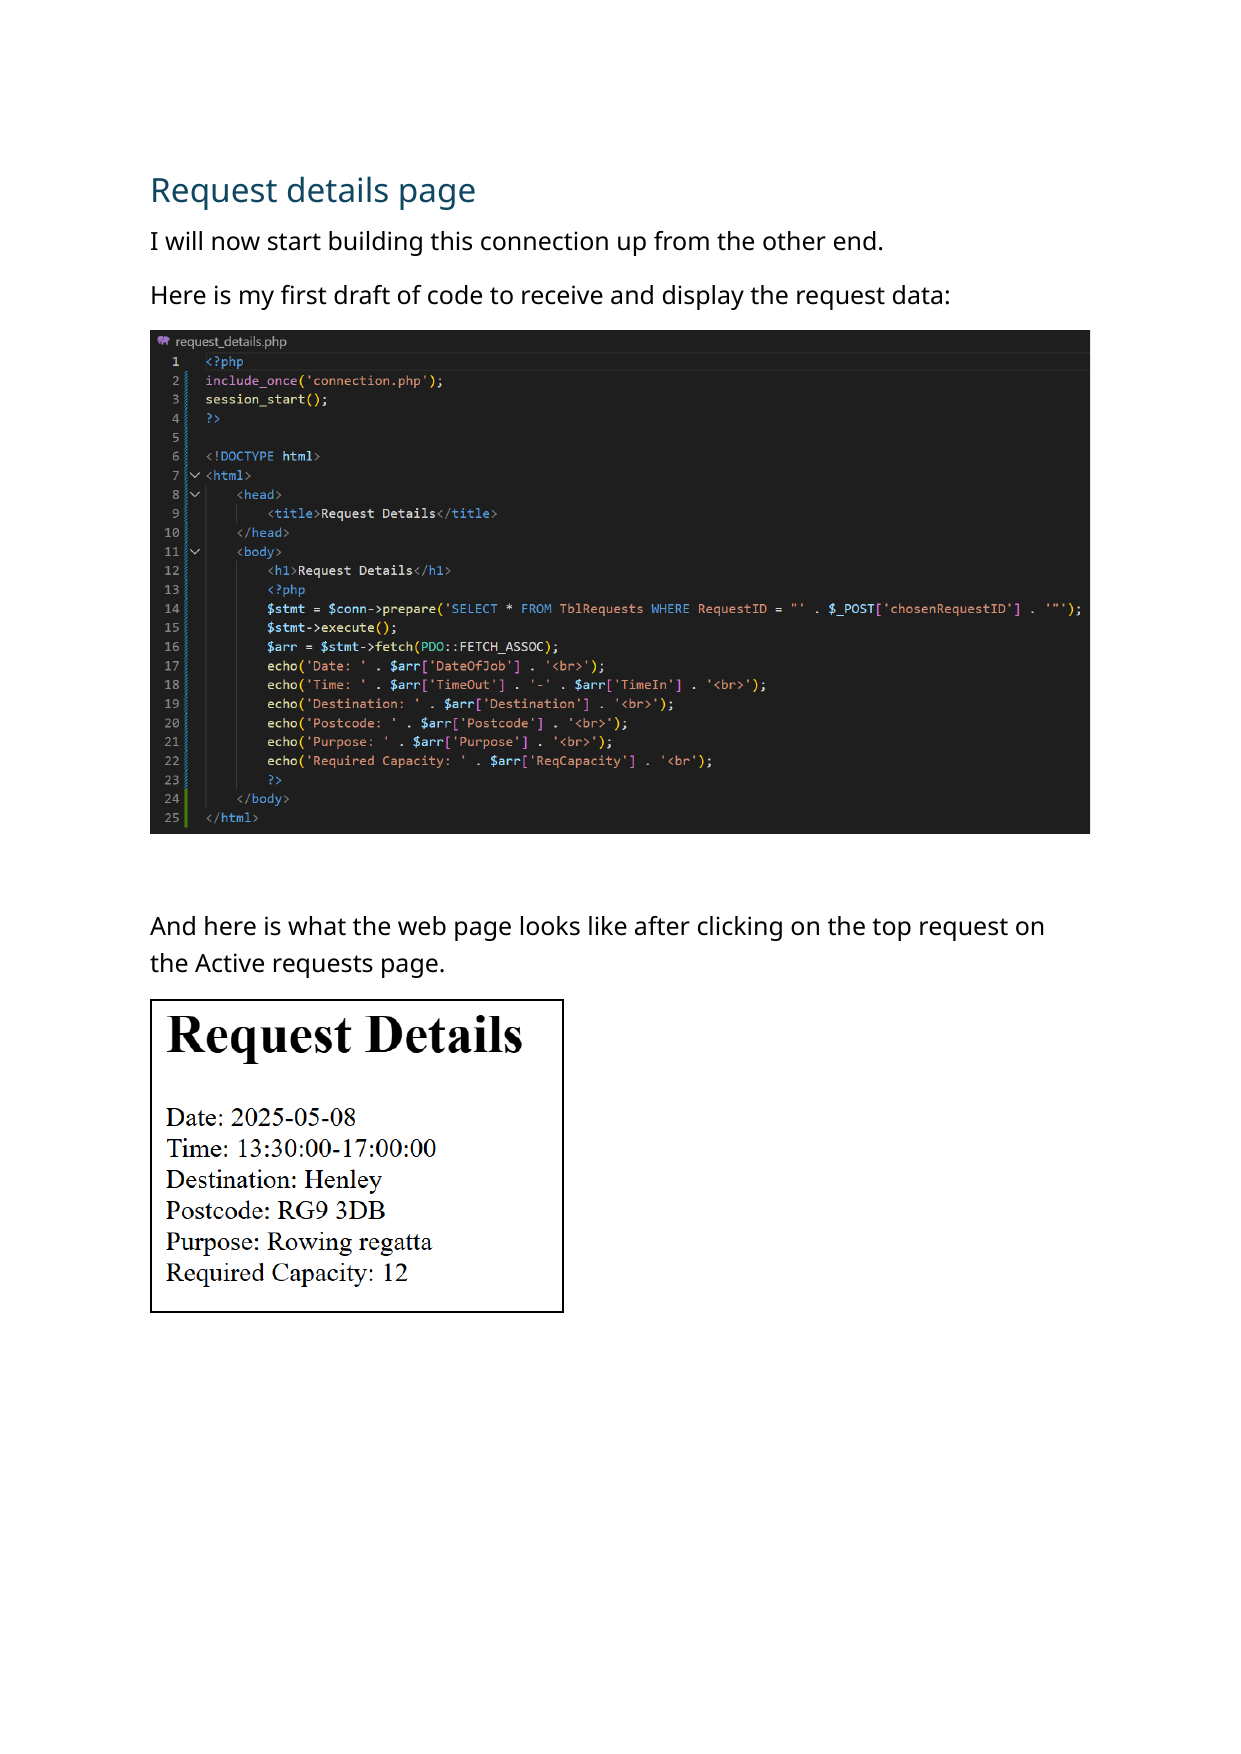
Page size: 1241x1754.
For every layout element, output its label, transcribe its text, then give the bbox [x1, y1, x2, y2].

picture [152, 1001, 562, 1311]
subtitle Request details page [150, 167, 1090, 212]
text I will now start building this connection up from the other end. [150, 224, 1090, 258]
picture [150, 330, 1091, 834]
text Here is my first draft of code to receive and display the request data: [150, 277, 1090, 311]
text And here is what the web page looks like after clicking on the top request on the Active requests page. [150, 909, 1090, 980]
